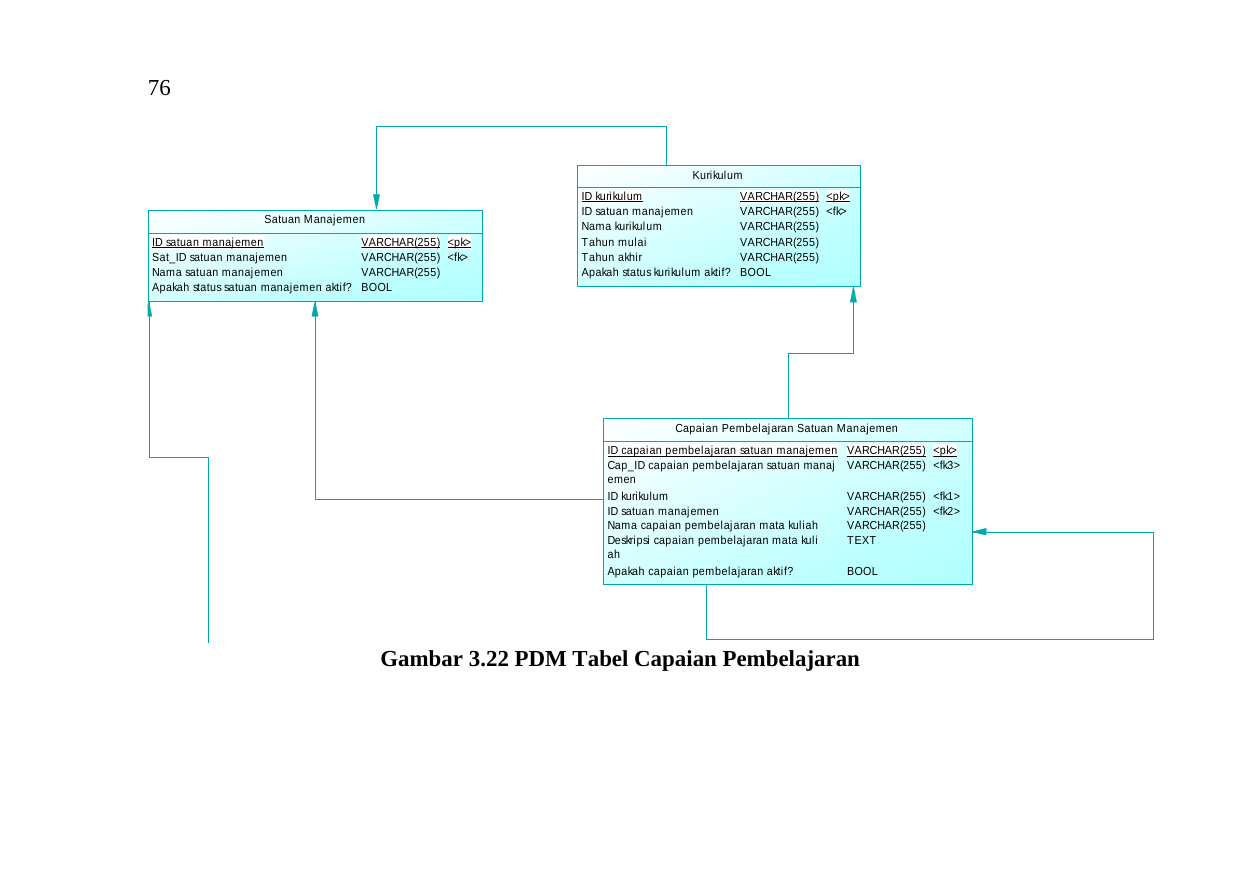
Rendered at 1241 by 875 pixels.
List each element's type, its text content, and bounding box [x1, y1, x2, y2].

text Gambar 3.22 PDM Tabel Capaian Pembelajaran [148, 645, 1092, 672]
